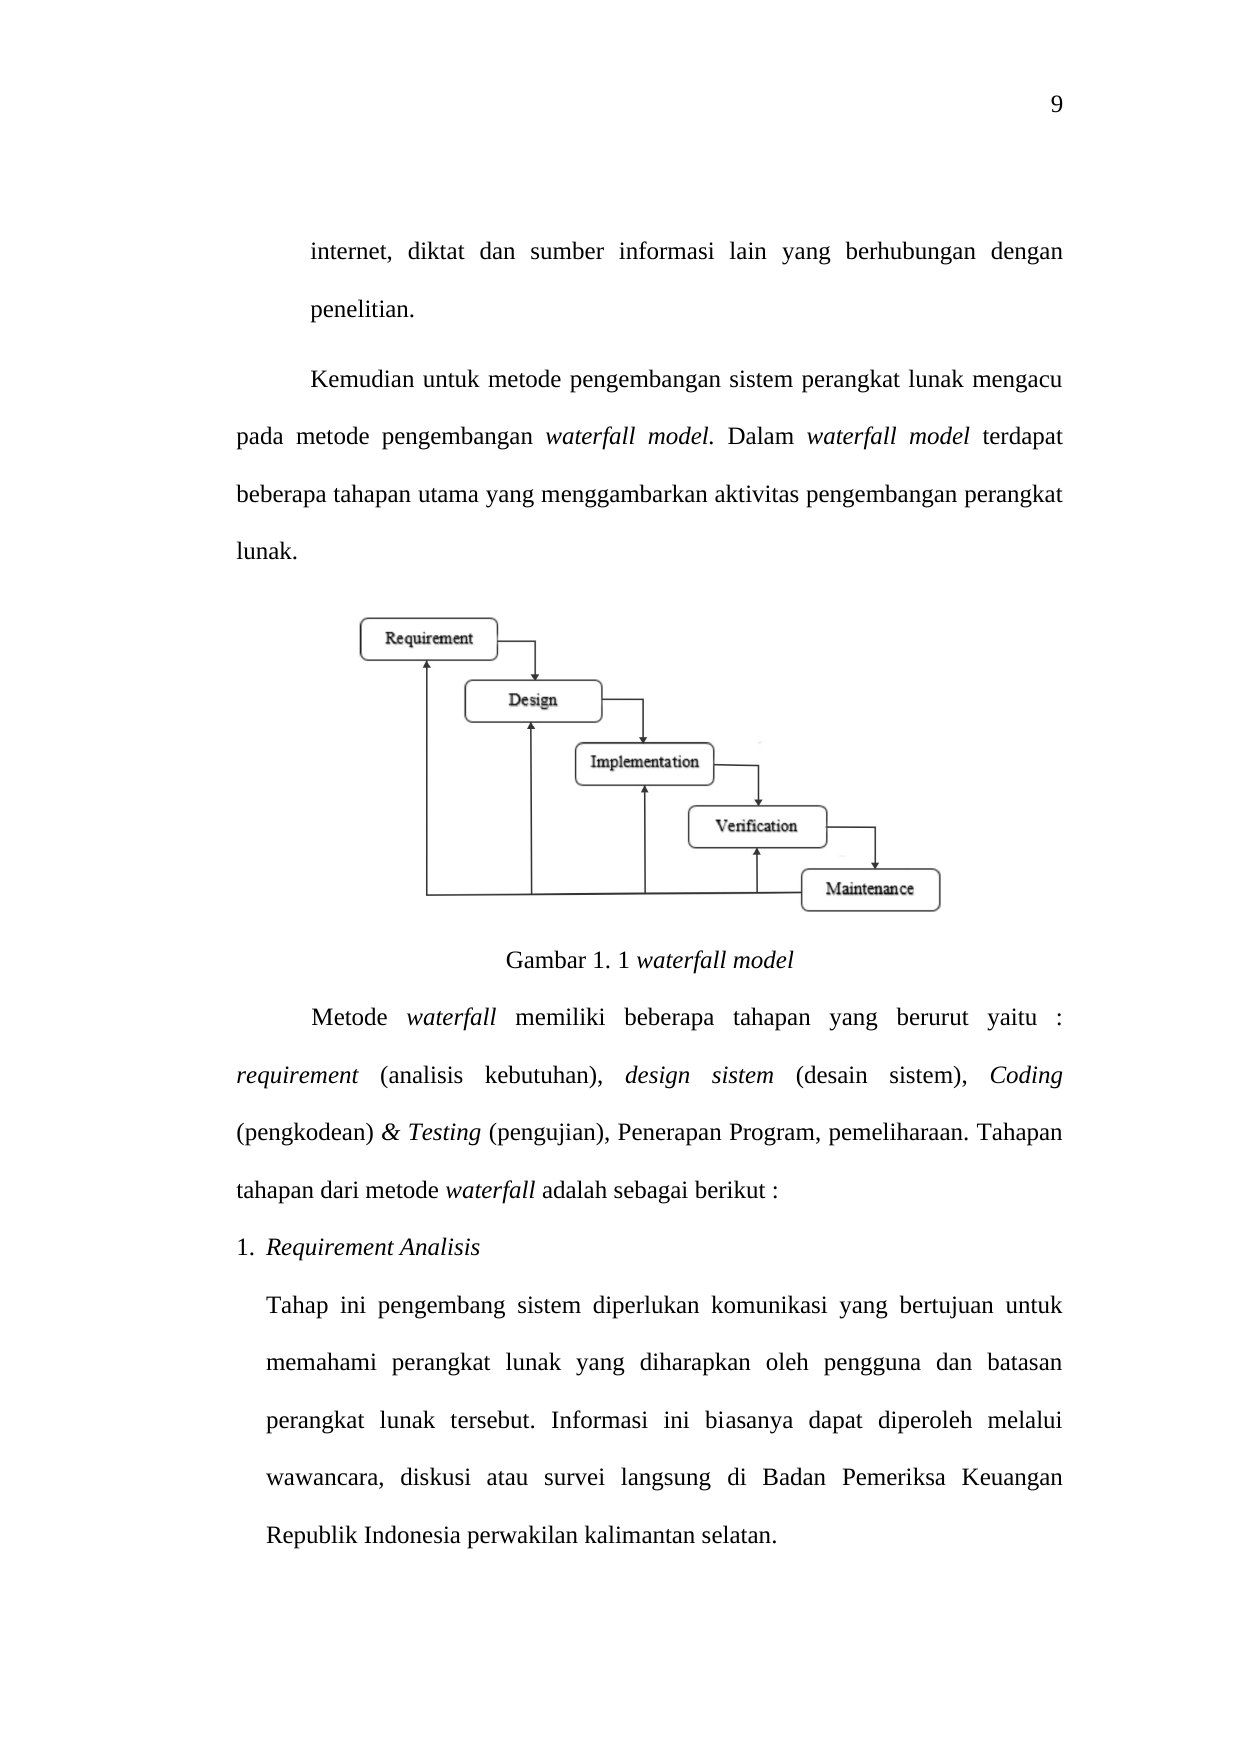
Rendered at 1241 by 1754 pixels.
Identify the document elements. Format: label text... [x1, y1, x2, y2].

text Tahap ini pengembang sistem diperlukan komunikasi yang bertujuan untuk memahami perangkat lunak yang diharapkan oleh pengguna dan batasan perangkat lunak tersebut. Informasi ini biasanya dapat diperoleh melalui wawancara, diskusi atau survei langsung di Badan Pemeriksa Keuangan Republik Indonesia perwakilan kalimantan selatan. [266, 1290, 1063, 1549]
list Requirement Analisis [236, 1232, 1063, 1261]
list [310, 236, 1063, 322]
text Kemudian untuk metode pengembangan sistem perangkat lunak mengacu pada metode pengembangan waterfall model. Dalam waterfall model terdapat beberapa tahapan utama yang menggambarkan aktivitas pengembangan perangkat lunak. [236, 364, 1063, 565]
picture [337, 593, 962, 931]
text Metode waterfall memiliki beberapa tahapan yang berurut yaitu : requirement (analisis kebutuhan), design sistem (desain sistem), Coding (pengkodean) & Testing (pengujian), Penerapan Program, pemeliharaan. Tahapan tahapan dari metode waterfall adalah sebagai berikut : [236, 1002, 1063, 1204]
